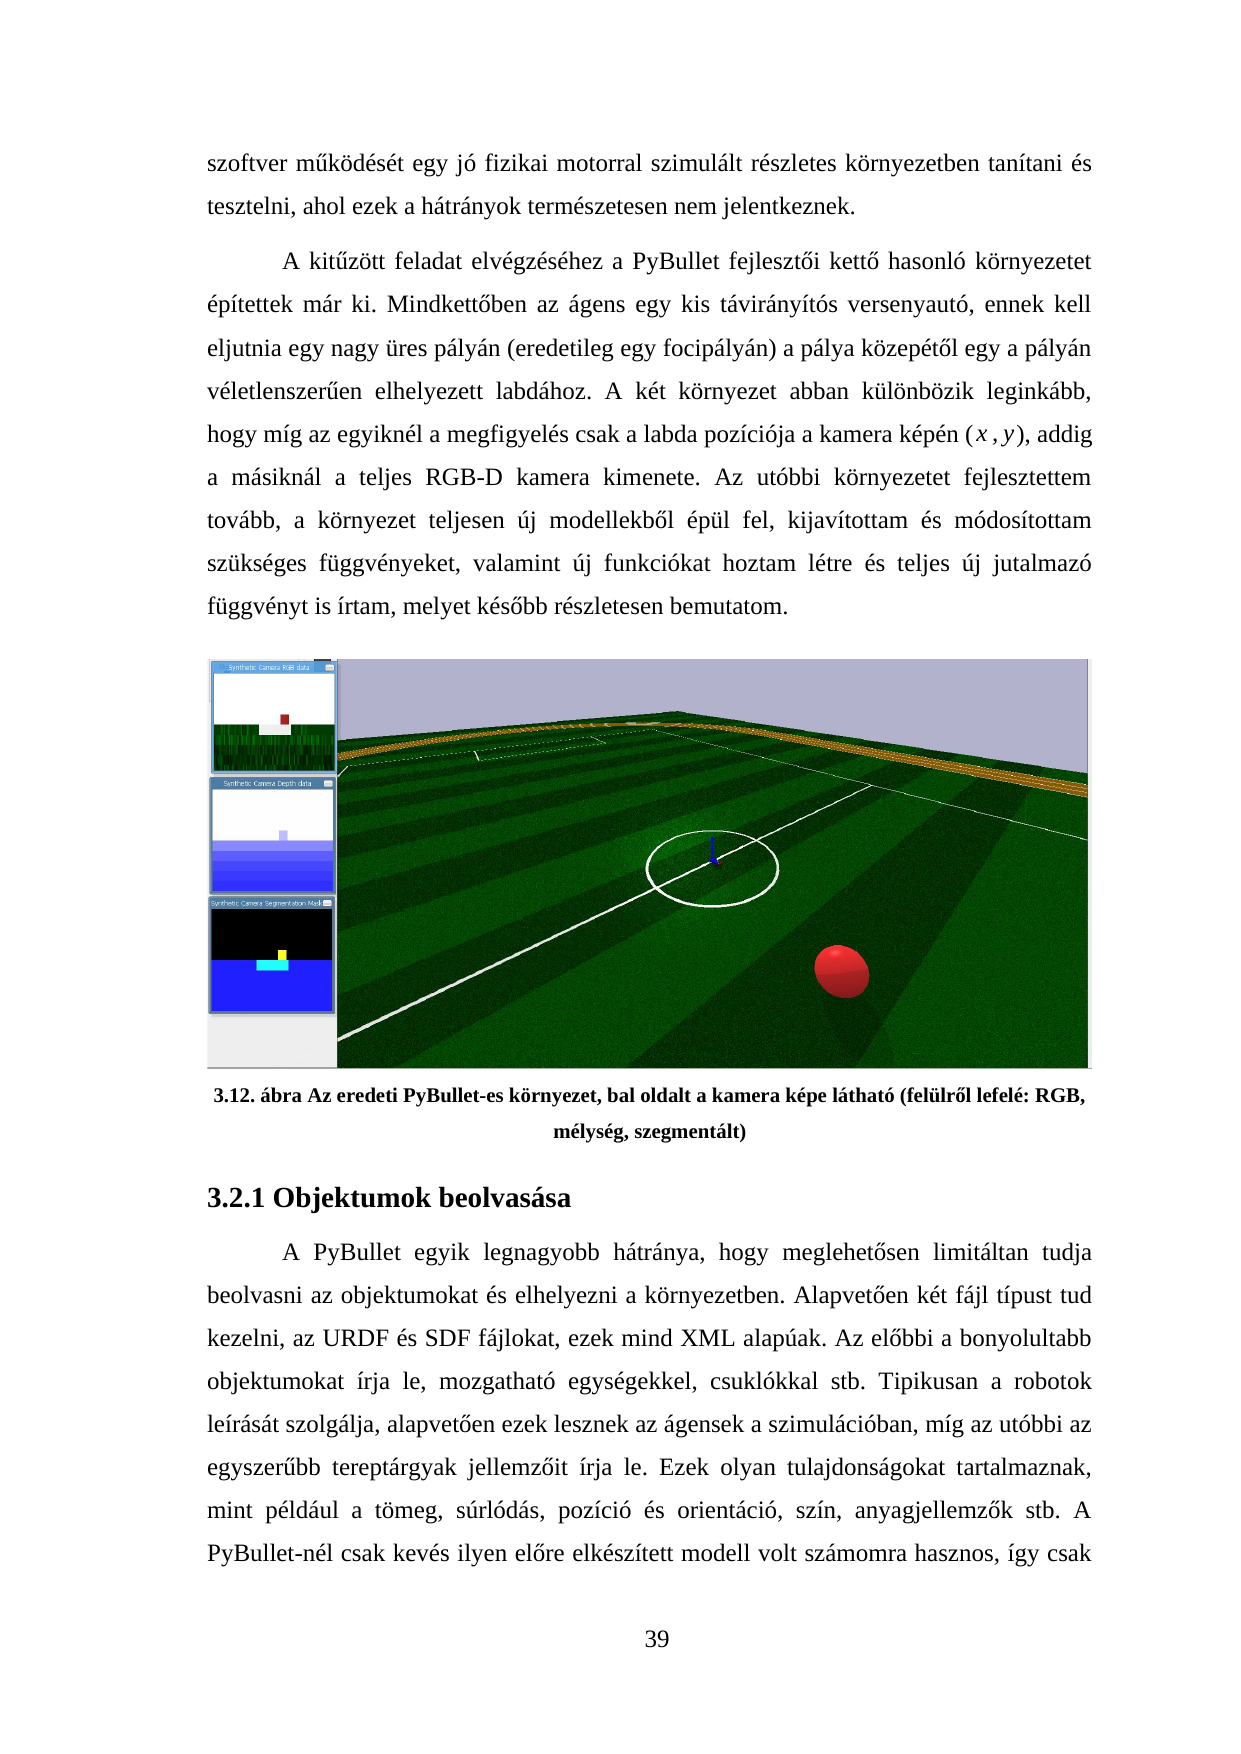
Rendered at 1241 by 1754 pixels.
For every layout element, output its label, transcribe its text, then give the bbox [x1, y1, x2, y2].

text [207, 148, 1092, 219]
subtitle Objektumok beolvasása [207, 1180, 1092, 1214]
text A kitűzött feladat elvégzéséhez a PyBullet fejlesztői kettő hasonló környezetet építettek már ki. Mindkettőben az ágens egy kis távirányítós versenyautó, ennek kell eljutnia egy nagy üres pályán (eredetileg egy focipályán) a pálya közepétől egy a pályán véletlenszerűen elhelyezett labdához. A két környezet abban különbözik leginkább, hogy míg az egyiknél a megfigyelés csak a labda pozíciója a kamera képén (), addig a másiknál a teljes RGB-D kamera kimenete. Az utóbbi környezetet fejlesztettem tovább, a környezet teljesen új modellekből épül fel, kijavítottam és módosítottam szükséges függvényeket, valamint új funkciókat hoztam létre és teljes új jutalmazó függvényt is írtam, melyet később részletesen bemutatom. [207, 246, 1092, 620]
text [207, 1237, 1092, 1567]
picture [207, 659, 1092, 1071]
